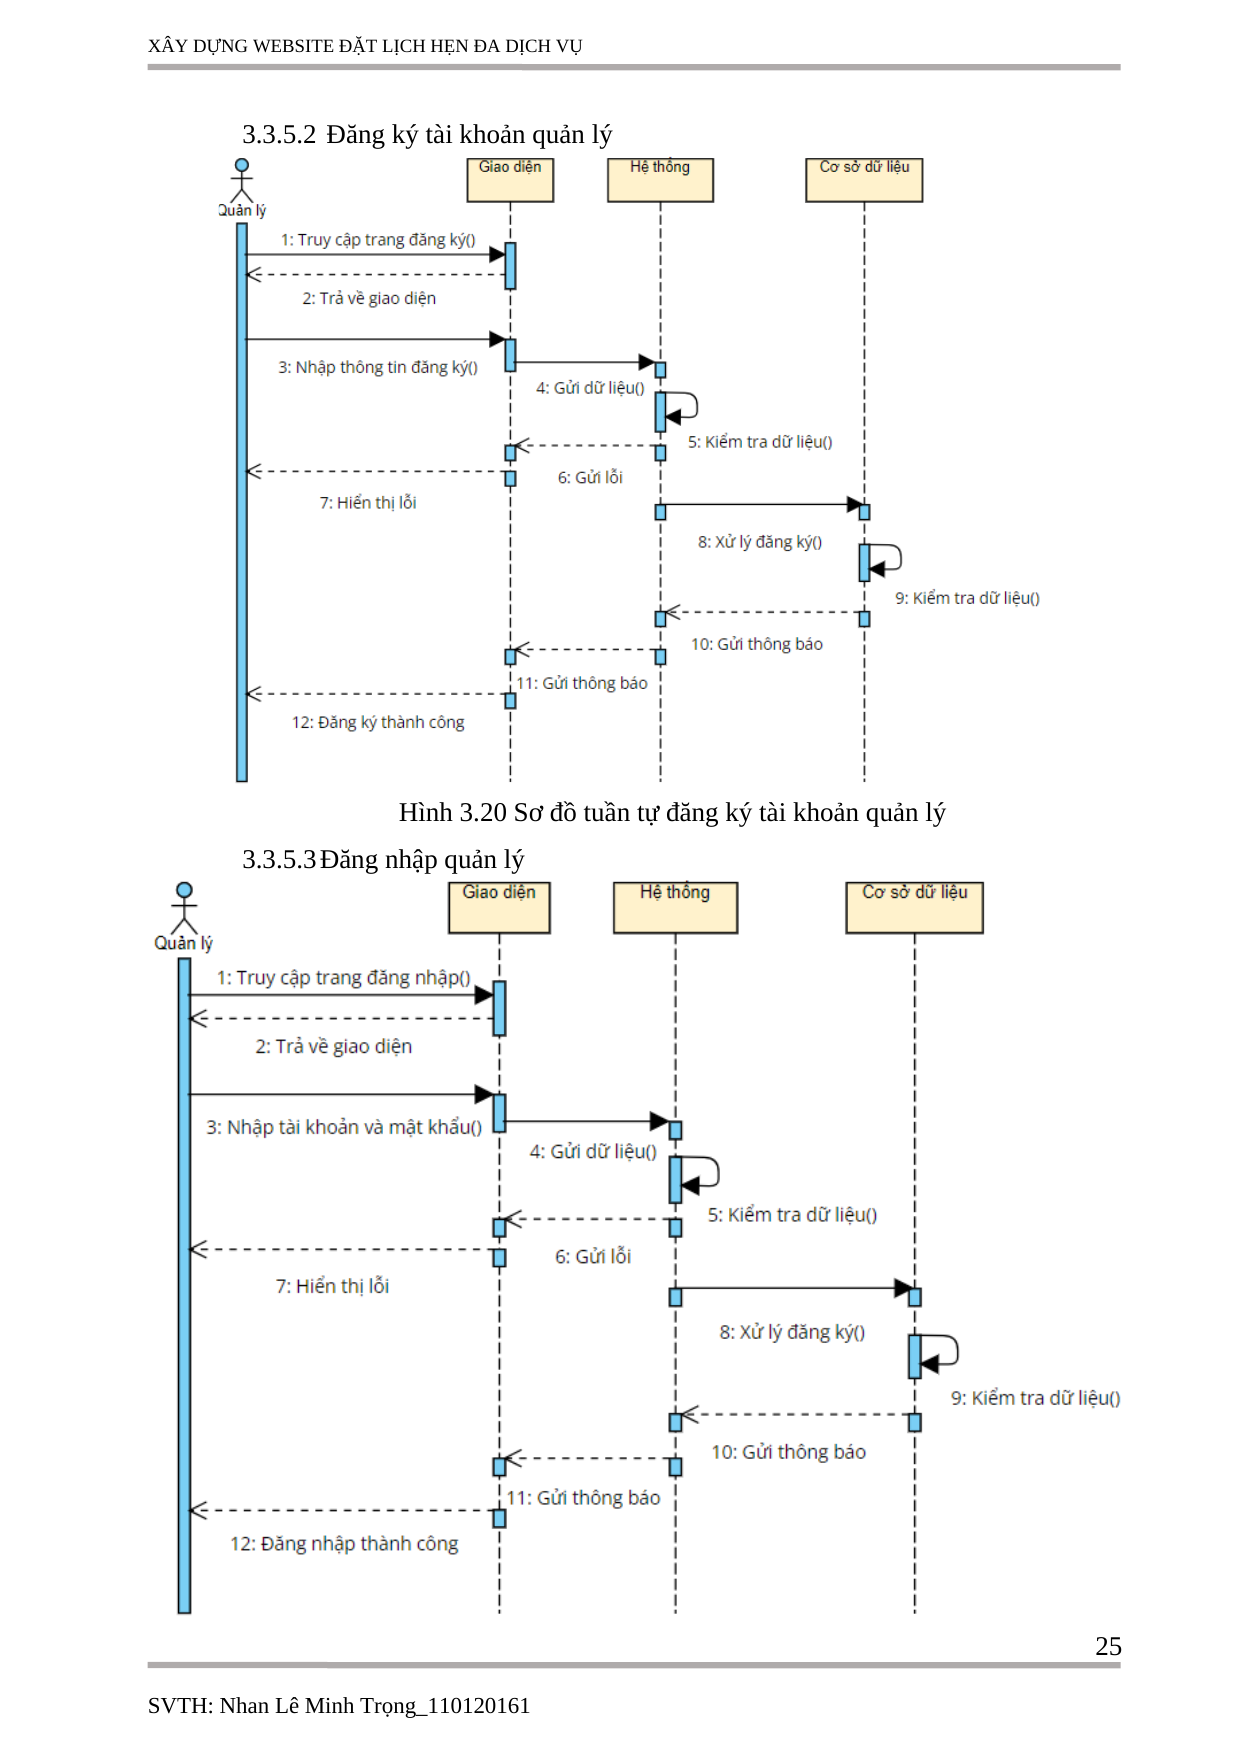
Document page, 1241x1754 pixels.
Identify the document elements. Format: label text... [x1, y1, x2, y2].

picture [218, 149, 1051, 797]
subtitle Đăng nhập quản lý [242, 843, 1122, 874]
subtitle Đăng ký tài khoản quản lý [242, 118, 1122, 149]
picture [147, 874, 1123, 1622]
